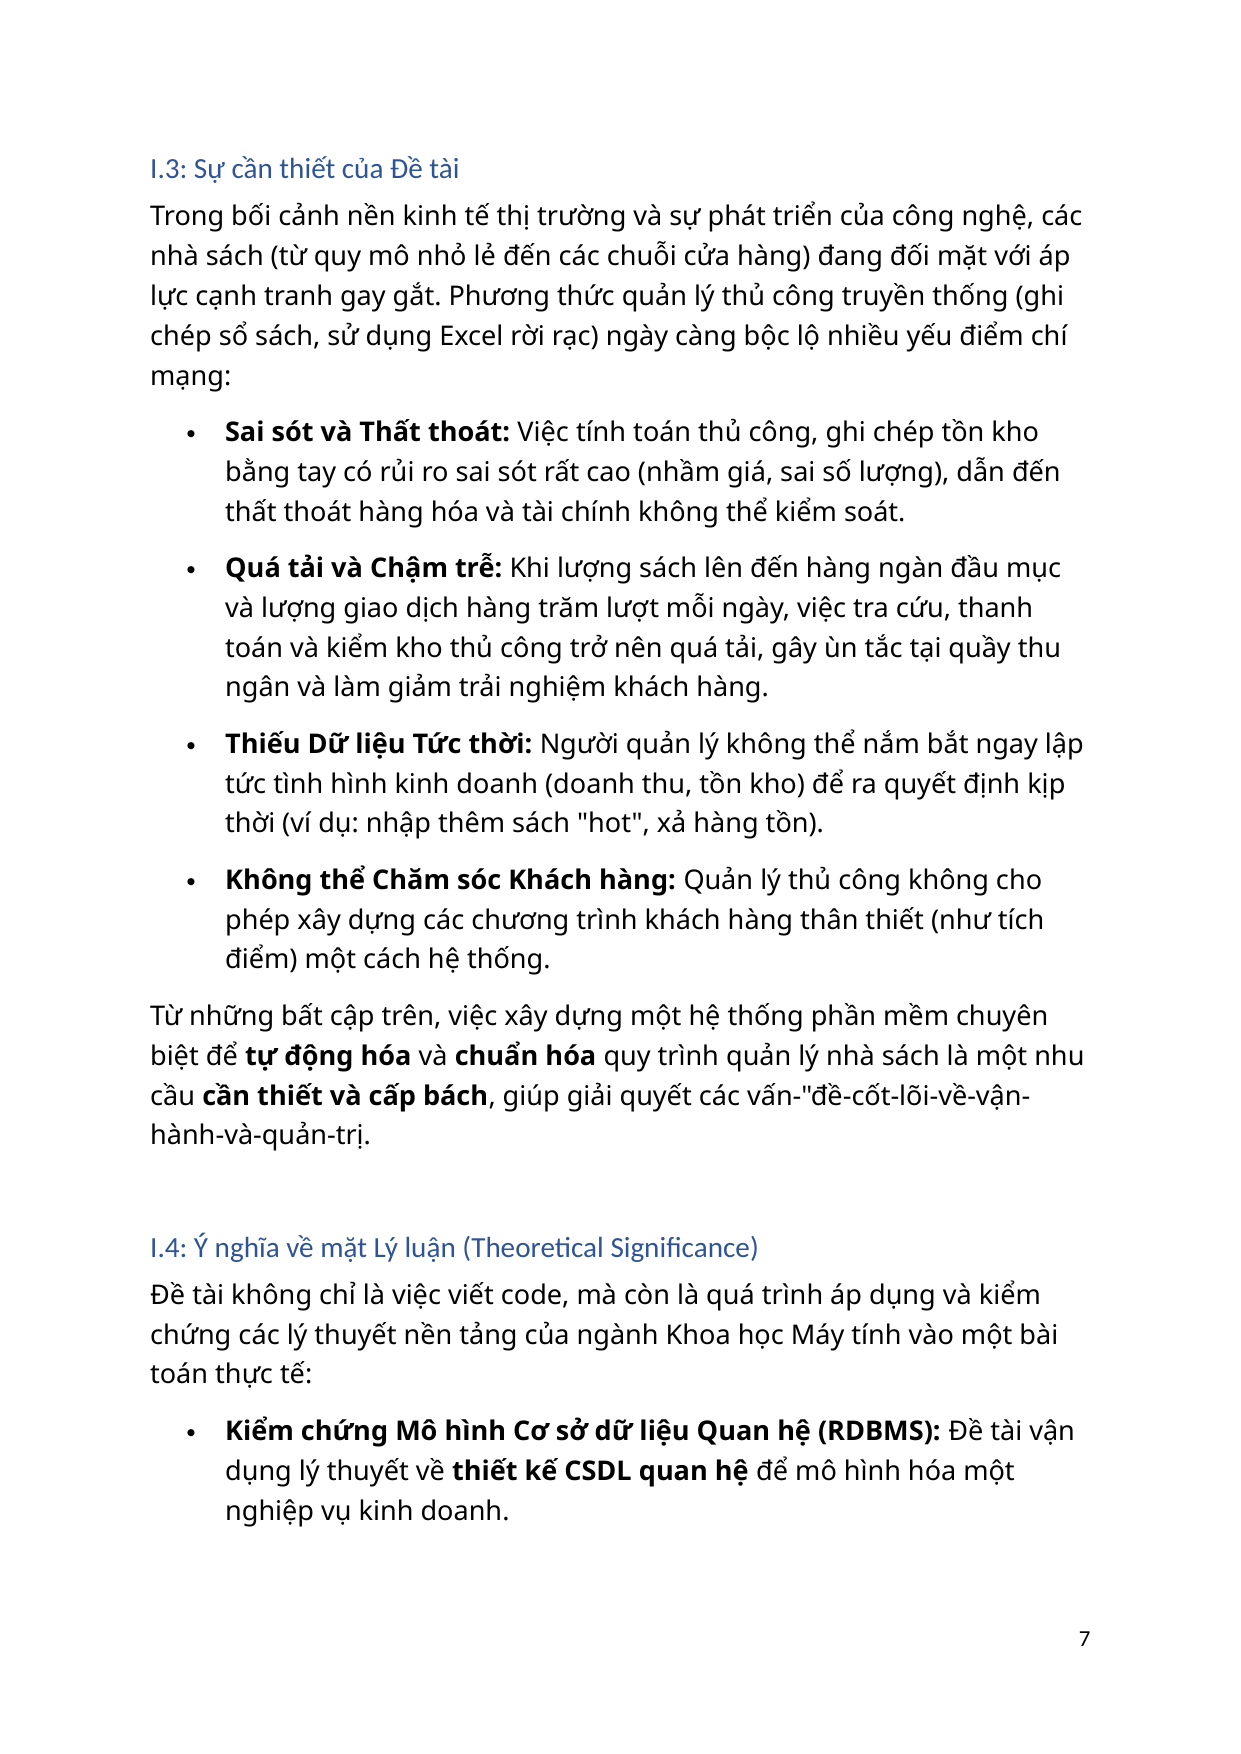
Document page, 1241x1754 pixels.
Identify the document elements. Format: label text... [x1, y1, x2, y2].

subtitle I.3: Sự cần thiết của Đề tài [150, 150, 1090, 186]
text Đề tài không chỉ là việc viết code, mà còn là quá trình áp dụng và kiểm chứng các lý thuyết nền tảng của ngành Khoa học Máy tính vào một bài toán thực tế: [150, 1275, 1090, 1392]
list Sai sót và Thất thoát: Việc tính toán thủ công, ghi chép tồn kho bằng tay có rủi ro sai sót rất cao (nhầm giá, sai số lượng), dẫn đến thất thoát hàng hóa và tài chính không thể kiểm soát. [187, 412, 1090, 529]
list Thiếu Dữ liệu Tức thời: Người quản lý không thể nắm bắt ngay lập tức tình hình kinh doanh (doanh thu, tồn kho) để ra quyết định kịp thời (ví dụ: nhập thêm sách "hot", xả hàng tồn). [187, 724, 1090, 841]
text Trong bối cảnh nền kinh tế thị trường và sự phát triển của công nghệ, các nhà sách (từ quy mô nhỏ lẻ đến các chuỗi cửa hàng) đang đối mặt với áp lực cạnh tranh gay gắt. Phương thức quản lý thủ công truyền thống (ghi chép sổ sách, sử dụng Excel rời rạc) ngày càng bộc lộ nhiều yếu điểm chí mạng: [150, 197, 1090, 393]
list Quá tải và Chậm trễ: Khi lượng sách lên đến hàng ngàn đầu mục và lượng giao dịch hàng trăm lượt mỗi ngày, việc tra cứu, thanh toán và kiểm kho thủ công trở nên quá tải, gây ùn tắc tại quầy thu ngân và làm giảm trải nghiệm khách hàng. [187, 548, 1090, 705]
list Không thể Chăm sóc Khách hàng: Quản lý thủ công không cho phép xây dựng các chương trình khách hàng thân thiết (như tích điểm) một cách hệ thống. [187, 860, 1090, 977]
subtitle I.4: Ý nghĩa về mặt Lý luận (Theoretical Significance) [150, 1229, 1090, 1264]
text Từ những bất cập trên, việc xây dựng một hệ thống phần mềm chuyên biệt để tự động hóa và chuẩn hóa quy trình quản lý nhà sách là một nhu cầu cần thiết và cấp bách, giúp giải quyết các vấn-"đề-cốt-lõi-về-vận-hành-và-quản-trị. [150, 996, 1090, 1153]
list Kiểm chứng Mô hình Cơ sở dữ liệu Quan hệ (RDBMS): Đề tài vận dụng lý thuyết về thiết kế CSDL quan hệ để mô hình hóa một nghiệp vụ kinh doanh. [187, 1411, 1090, 1528]
